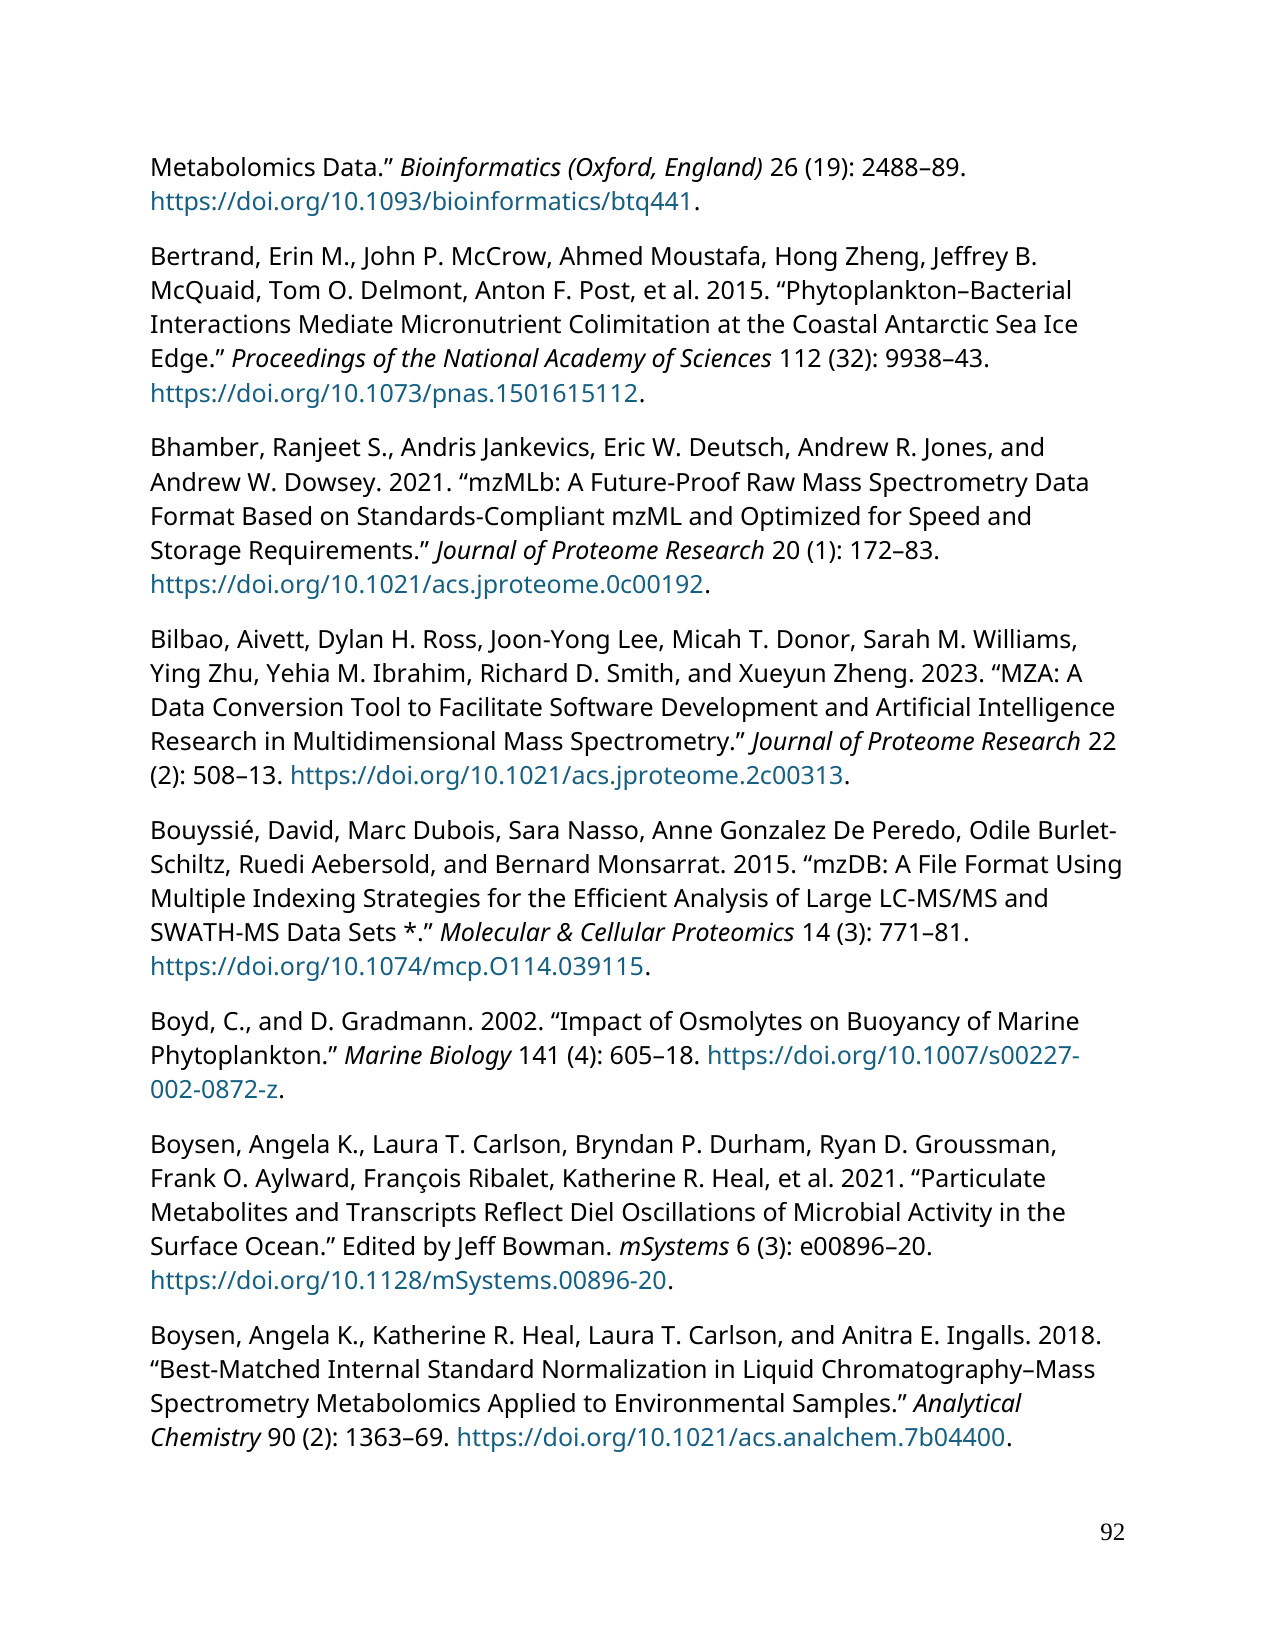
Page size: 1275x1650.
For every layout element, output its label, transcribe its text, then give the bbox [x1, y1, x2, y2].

text Bertrand, Erin M., John P. McCrow, Ahmed Moustafa, Hong Zheng, Jeffrey B. McQuaid, Tom O. Delmont, Anton F. Post, et al. 2015. “Phytoplankton–Bacterial Interactions Mediate Micronutrient Colimitation at the Coastal Antarctic Sea Ice Edge.” Proceedings of the National Academy of Sciences 112 (32): 9938–43. https://doi.org/10.1073/pnas.1501615112. [150, 239, 1125, 409]
text Boysen, Angela K., Katherine R. Heal, Laura T. Carlson, and Anitra E. Ingalls. 2018. “Best-Matched Internal Standard Normalization in Liquid Chromatography–Mass Spectrometry Metabolomics Applied to Environmental Samples.” Analytical Chemistry 90 (2): 1363–69. https://doi.org/10.1021/acs.analchem.7b04400. [150, 1318, 1125, 1454]
text Bhamber, Ranjeet S., Andris Jankevics, Eric W. Deutsch, Andrew R. Jones, and Andrew W. Dowsey. 2021. “mzMLb: A Future-Proof Raw Mass Spectrometry Data Format Based on Standards-Compliant mzML and Optimized for Speed and Storage Requirements.” Journal of Proteome Research 20 (1): 172–83. https://doi.org/10.1021/acs.jproteome.0c00192. [150, 430, 1125, 600]
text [150, 150, 1125, 218]
text Bouyssié, David, Marc Dubois, Sara Nasso, Anne Gonzalez De Peredo, Odile Burlet-Schiltz, Ruedi Aebersold, and Bernard Monsarrat. 2015. “mzDB: A File Format Using Multiple Indexing Strategies for the Efficient Analysis of Large LC-MS/MS and SWATH-MS Data Sets *.” Molecular & Cellular Proteomics 14 (3): 771–81. https://doi.org/10.1074/mcp.O114.039115. [150, 812, 1125, 983]
text Bilbao, Aivett, Dylan H. Ross, Joon-Yong Lee, Micah T. Donor, Sarah M. Williams, Ying Zhu, Yehia M. Ibrahim, Richard D. Smith, and Xueyun Zheng. 2023. “MZA: A Data Conversion Tool to Facilitate Software Development and Artificial Intelligence Research in Multidimensional Mass Spectrometry.” Journal of Proteome Research 22 (2): 508–13. https://doi.org/10.1021/acs.jproteome.2c00313. [150, 621, 1125, 792]
text Boyd, C., and D. Gradmann. 2002. “Impact of Osmolytes on Buoyancy of Marine Phytoplankton.” Marine Biology 141 (4): 605–18. https://doi.org/10.1007/s00227-002-0872-z. [150, 1003, 1125, 1106]
text Boysen, Angela K., Laura T. Carlson, Bryndan P. Durham, Ryan D. Groussman, Frank O. Aylward, François Ribalet, Katherine R. Heal, et al. 2021. “Particulate Metabolites and Transcripts Reflect Diel Oscillations of Microbial Activity in the Surface Ocean.” Edited by Jeff Bowman. mSystems 6 (3): e00896–20. https://doi.org/10.1128/mSystems.00896-20. [150, 1127, 1125, 1297]
